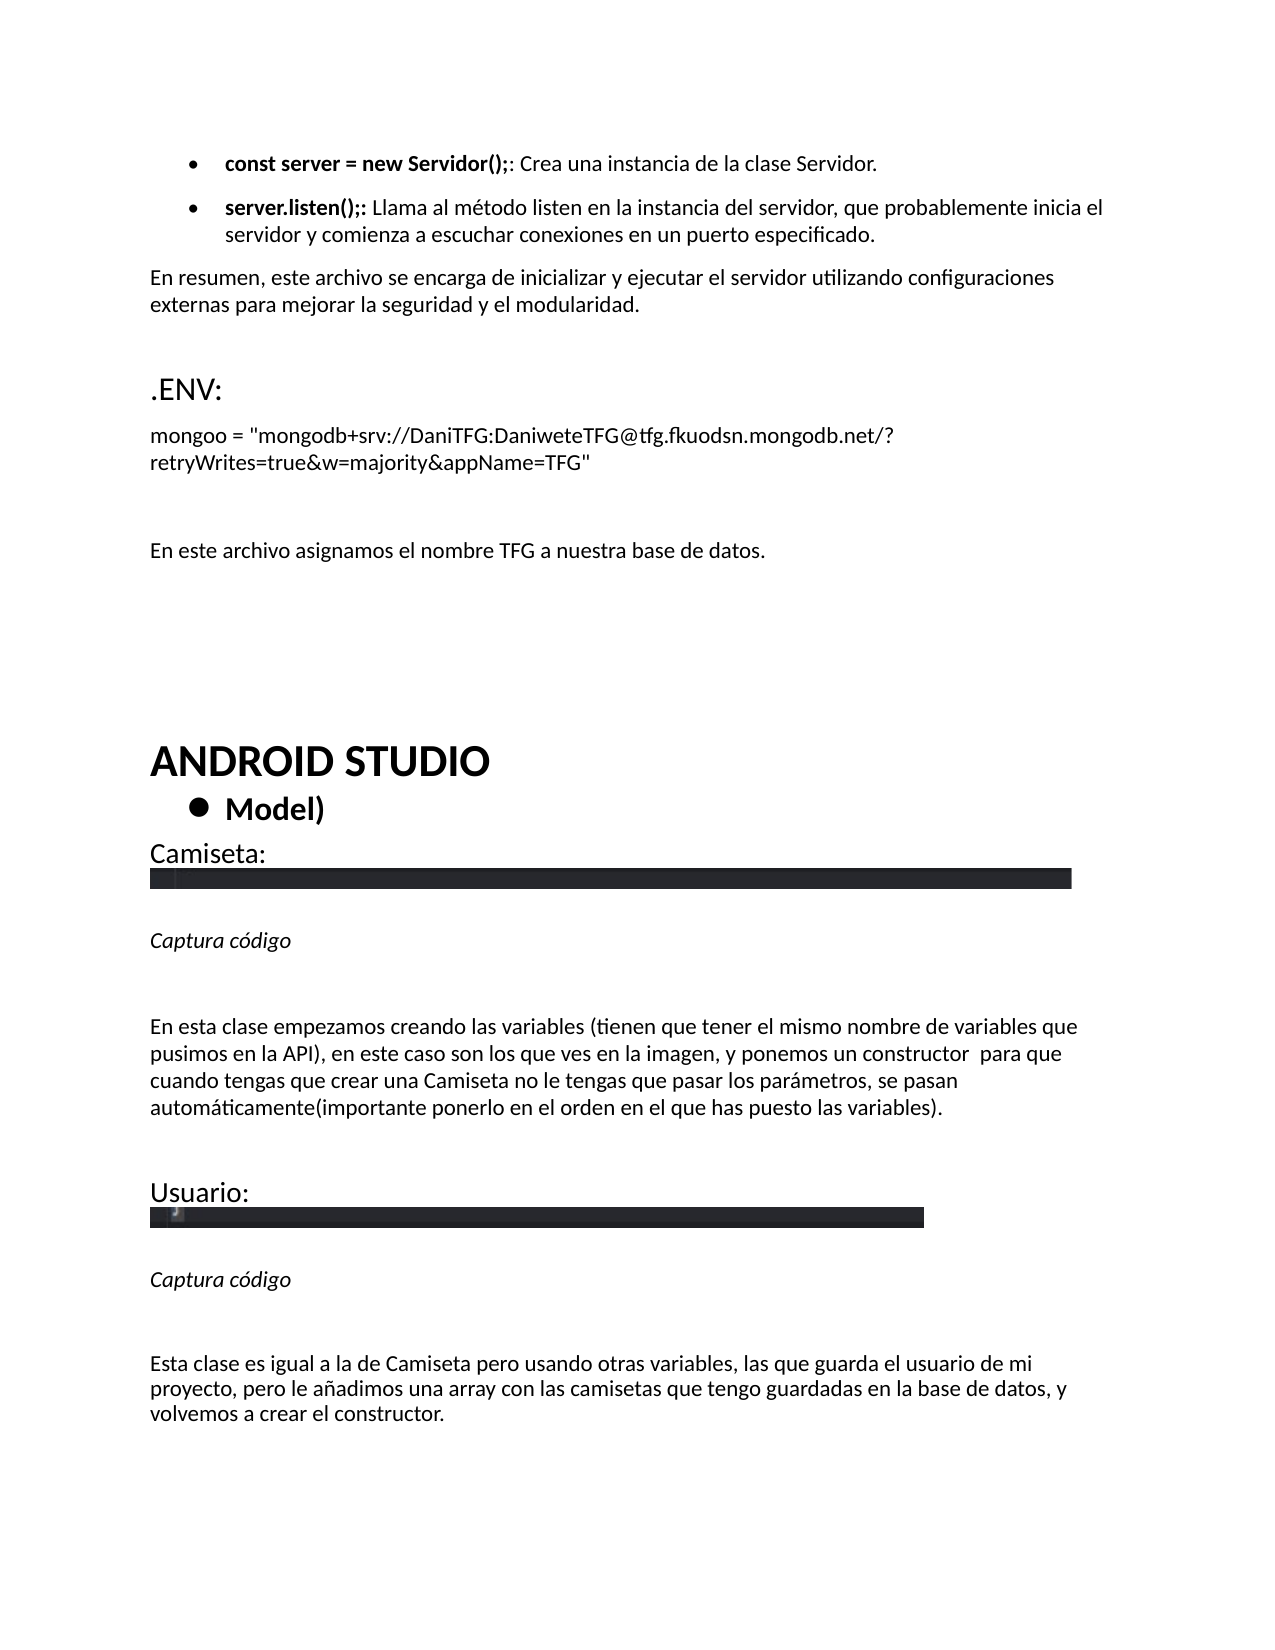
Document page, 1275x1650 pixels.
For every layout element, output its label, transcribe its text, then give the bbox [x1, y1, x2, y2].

text ANDROID STUDIO [150, 755, 1125, 782]
list Model) [318, 798, 1125, 825]
text mongoo = "mongodb+srv://DaniTFG:DaniweteTFG@tfg.fkuodsn.mongodb.net/?retryWrites=true&w=majority&appName=TFG" [150, 422, 1125, 476]
text Captura código [150, 1266, 1125, 1293]
text Esta clase es igual a la de Camiseta pero usando otras variables, las que guarda el usuario de mi proyecto, pero le añadimos una array con las camisetas que tengo guardadas en la base de datos, y volvemos a crear el constructor. [150, 1351, 1125, 1426]
text Captura código [150, 927, 1125, 954]
text En esta clase empezamos creando las variables (tienen que tener el mismo nombre de variables que pusimos en la API), en este caso son los que ves en la imagen, y ponemos un constructor para que cuando tengas que crear una Camiseta no le tengas que pasar los parámetros, se pasan automáticamente(importante ponerlo en el orden en el que has puesto las variables). [150, 1013, 1125, 1121]
text En resumen, este archivo se encarga de inicializar y ejecutar el servidor utilizando configuraciones externas para mejorar la seguridad y el modularidad. [150, 264, 1125, 318]
list const server = new Servidor();: Crea una instancia de la clase Servidor. [187, 150, 1125, 177]
text En este archivo asignamos el nombre TFG a nuestra base de datos. [150, 536, 1125, 563]
list Model) [187, 798, 319, 825]
text Camiseta: [150, 842, 1125, 869]
text .ENV: [150, 378, 1125, 406]
text Usuario: [150, 1181, 1125, 1208]
list server.listen();: Llama al método listen en la instancia del servidor, que probablemente inicia el servidor y comienza a escuchar conexiones en un puerto especificado. [187, 194, 1125, 248]
